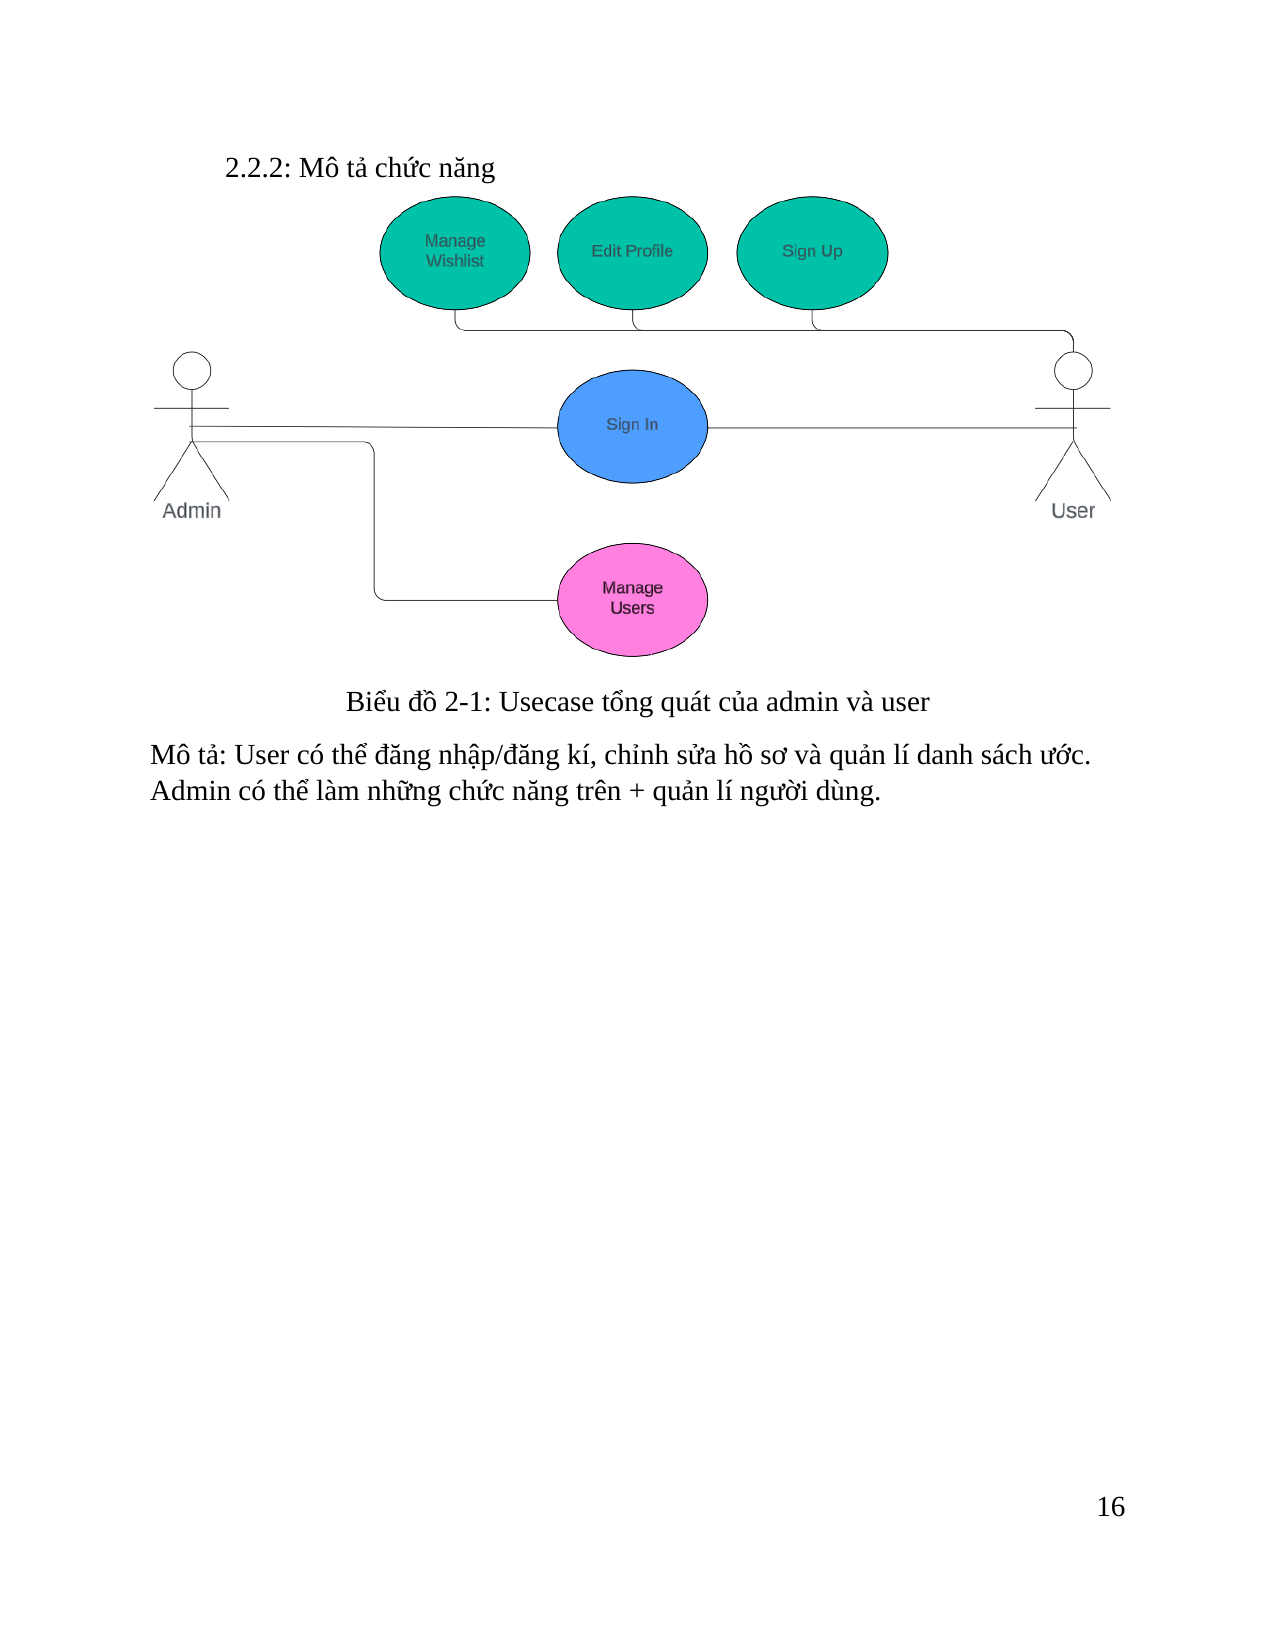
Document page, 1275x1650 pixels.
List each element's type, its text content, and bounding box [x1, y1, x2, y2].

text Biểu đồ 2-1: Usecase tổng quát của admin và user [150, 684, 1125, 718]
subtitle 2.2.2: Mô tả chức năng [150, 150, 1125, 183]
text Mô tả: User có thể đăng nhập/đăng kí, chỉnh sửa hồ sơ và quản lí danh sách ước. Admin có thể làm những chức năng trên + quản lí người dùng. [150, 737, 1125, 807]
picture [150, 186, 1125, 666]
